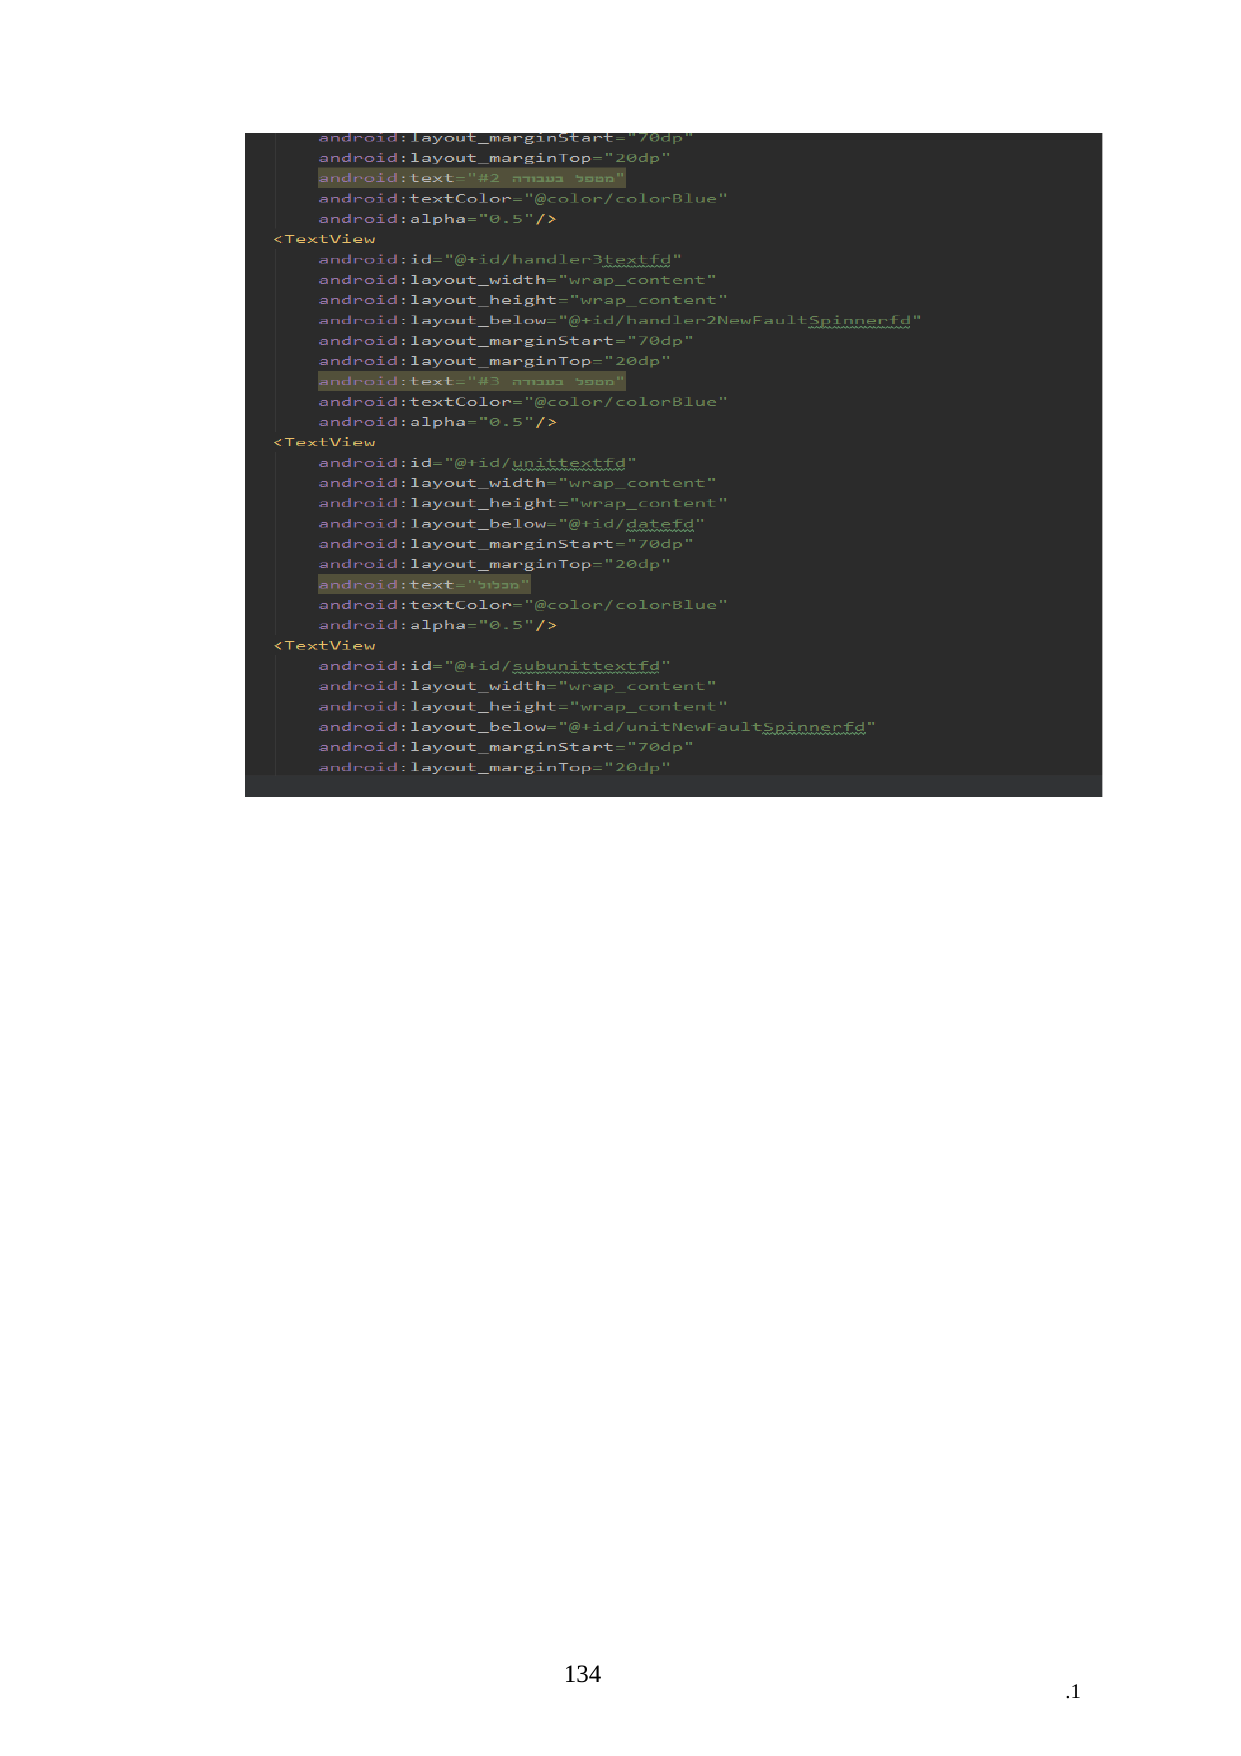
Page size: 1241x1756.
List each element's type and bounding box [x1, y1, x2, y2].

picture [245, 133, 1103, 797]
